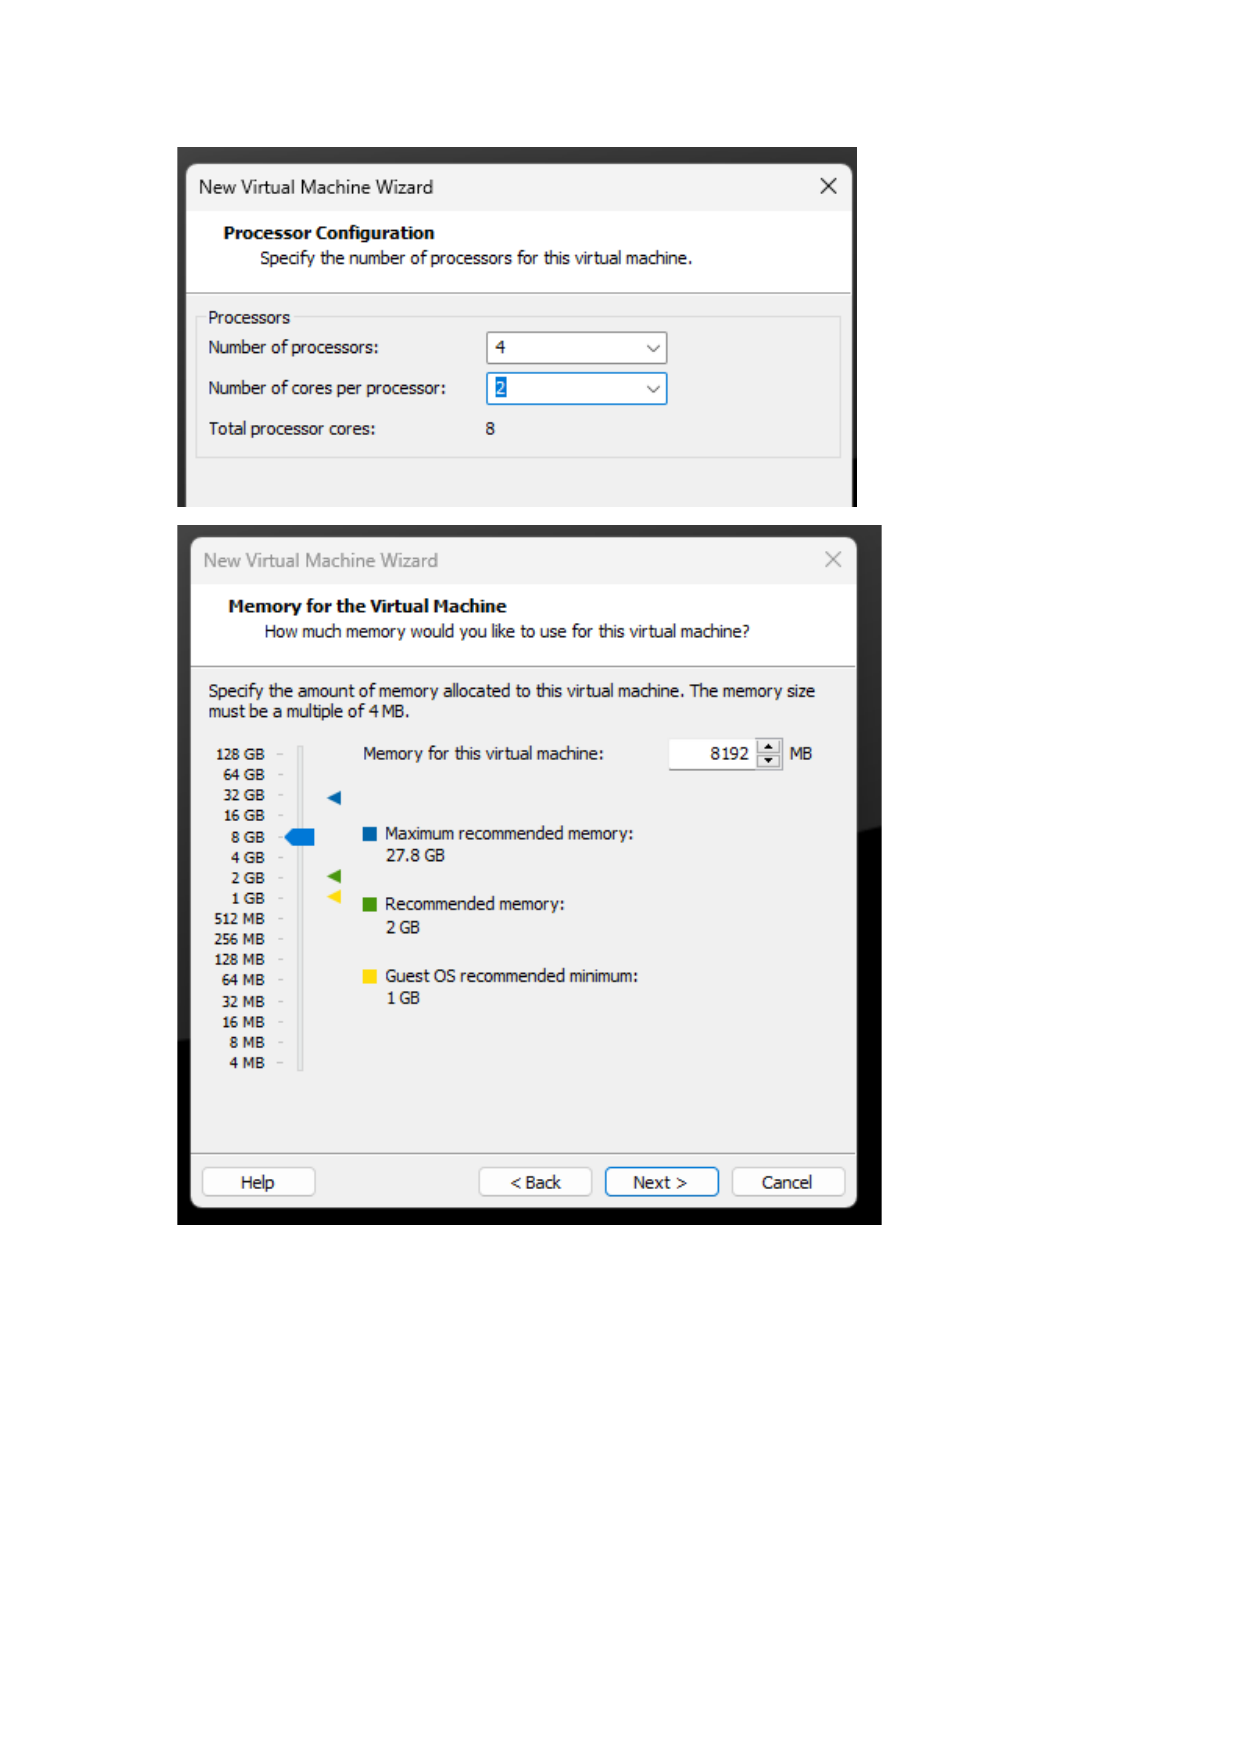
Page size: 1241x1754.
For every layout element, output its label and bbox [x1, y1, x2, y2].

picture [177, 147, 857, 507]
picture [177, 525, 882, 1225]
